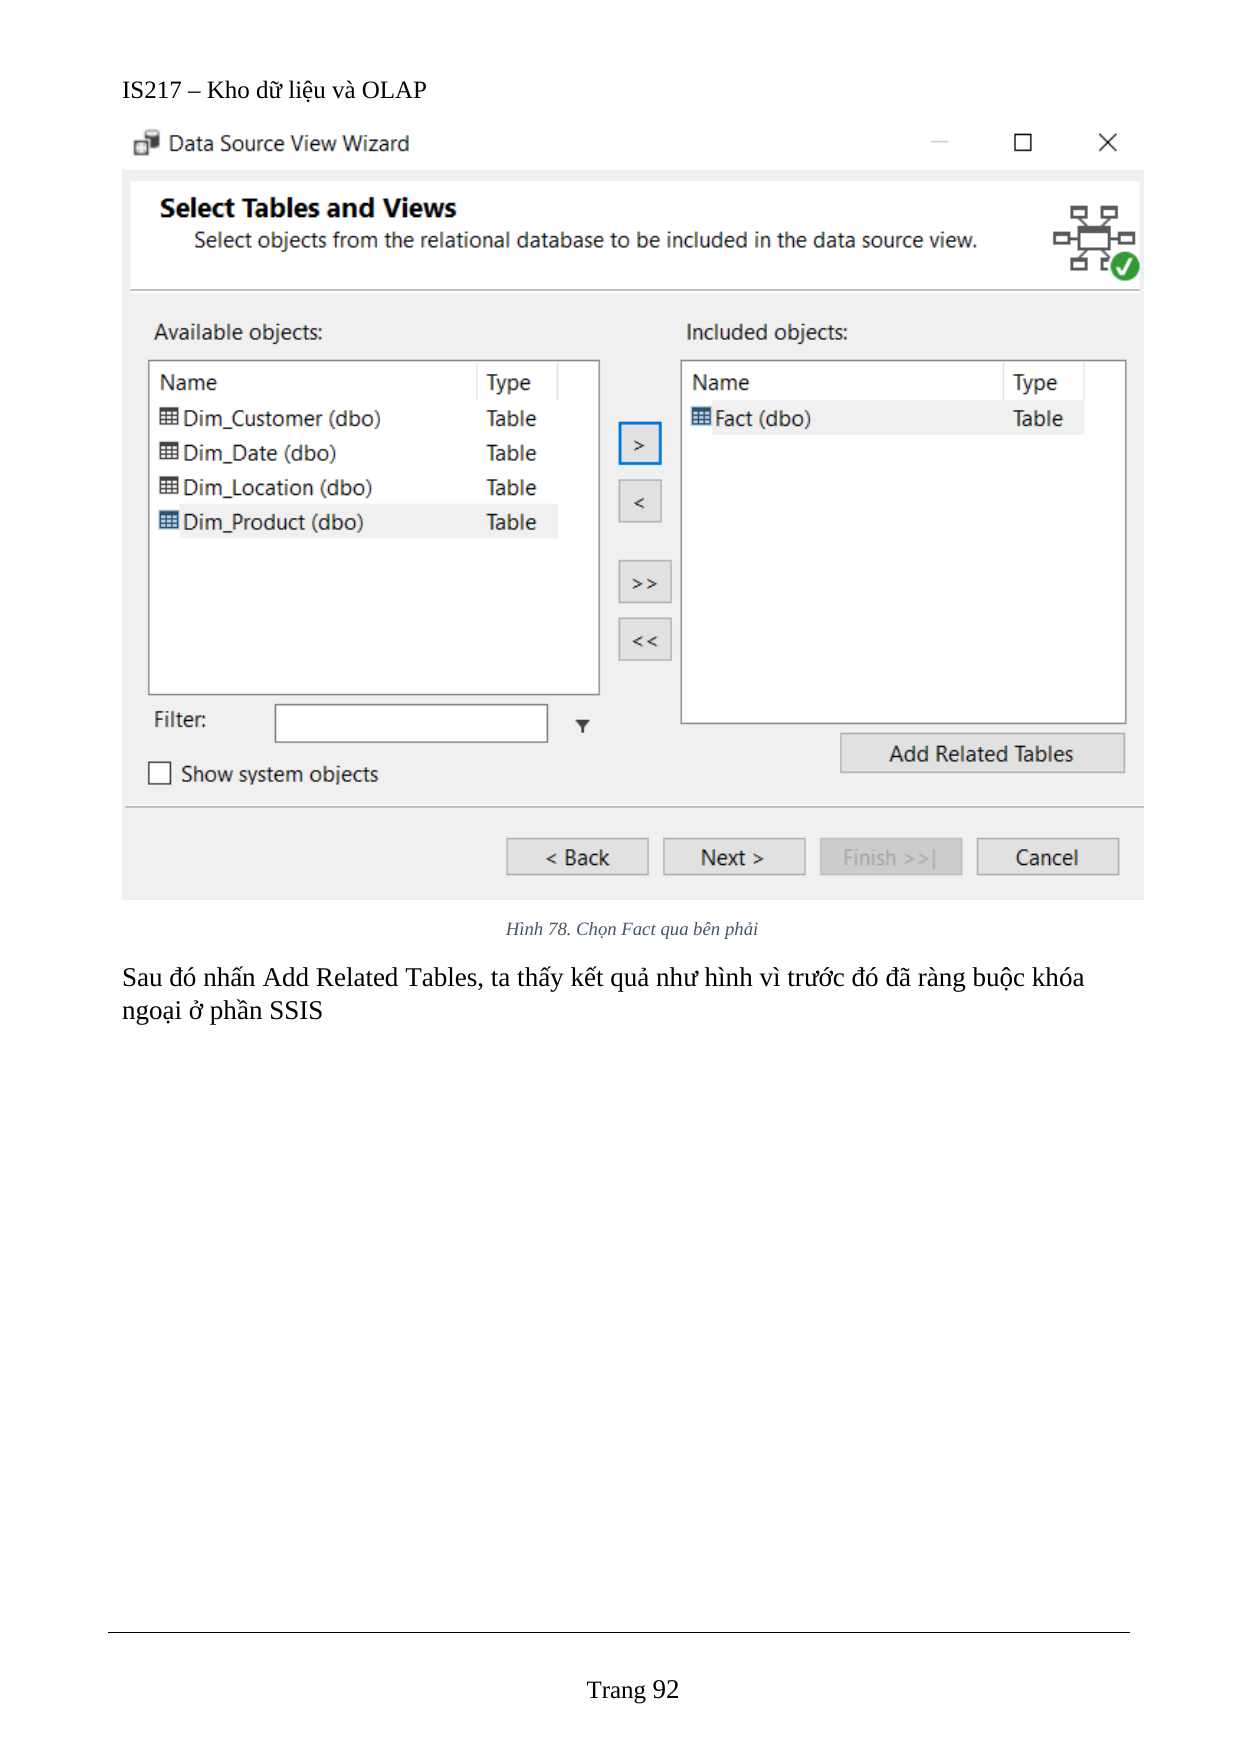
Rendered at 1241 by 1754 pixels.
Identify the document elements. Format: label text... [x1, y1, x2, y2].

text Sau đó nhấn Add Related Tables, ta thấy kết quả như hình vì trước đó đã ràng buộc khóa ngoại ở phần SSIS [122, 961, 1144, 1025]
text Hình 78. Chọn Fact qua bên phải [122, 918, 1144, 940]
picture [121, 121, 1144, 900]
